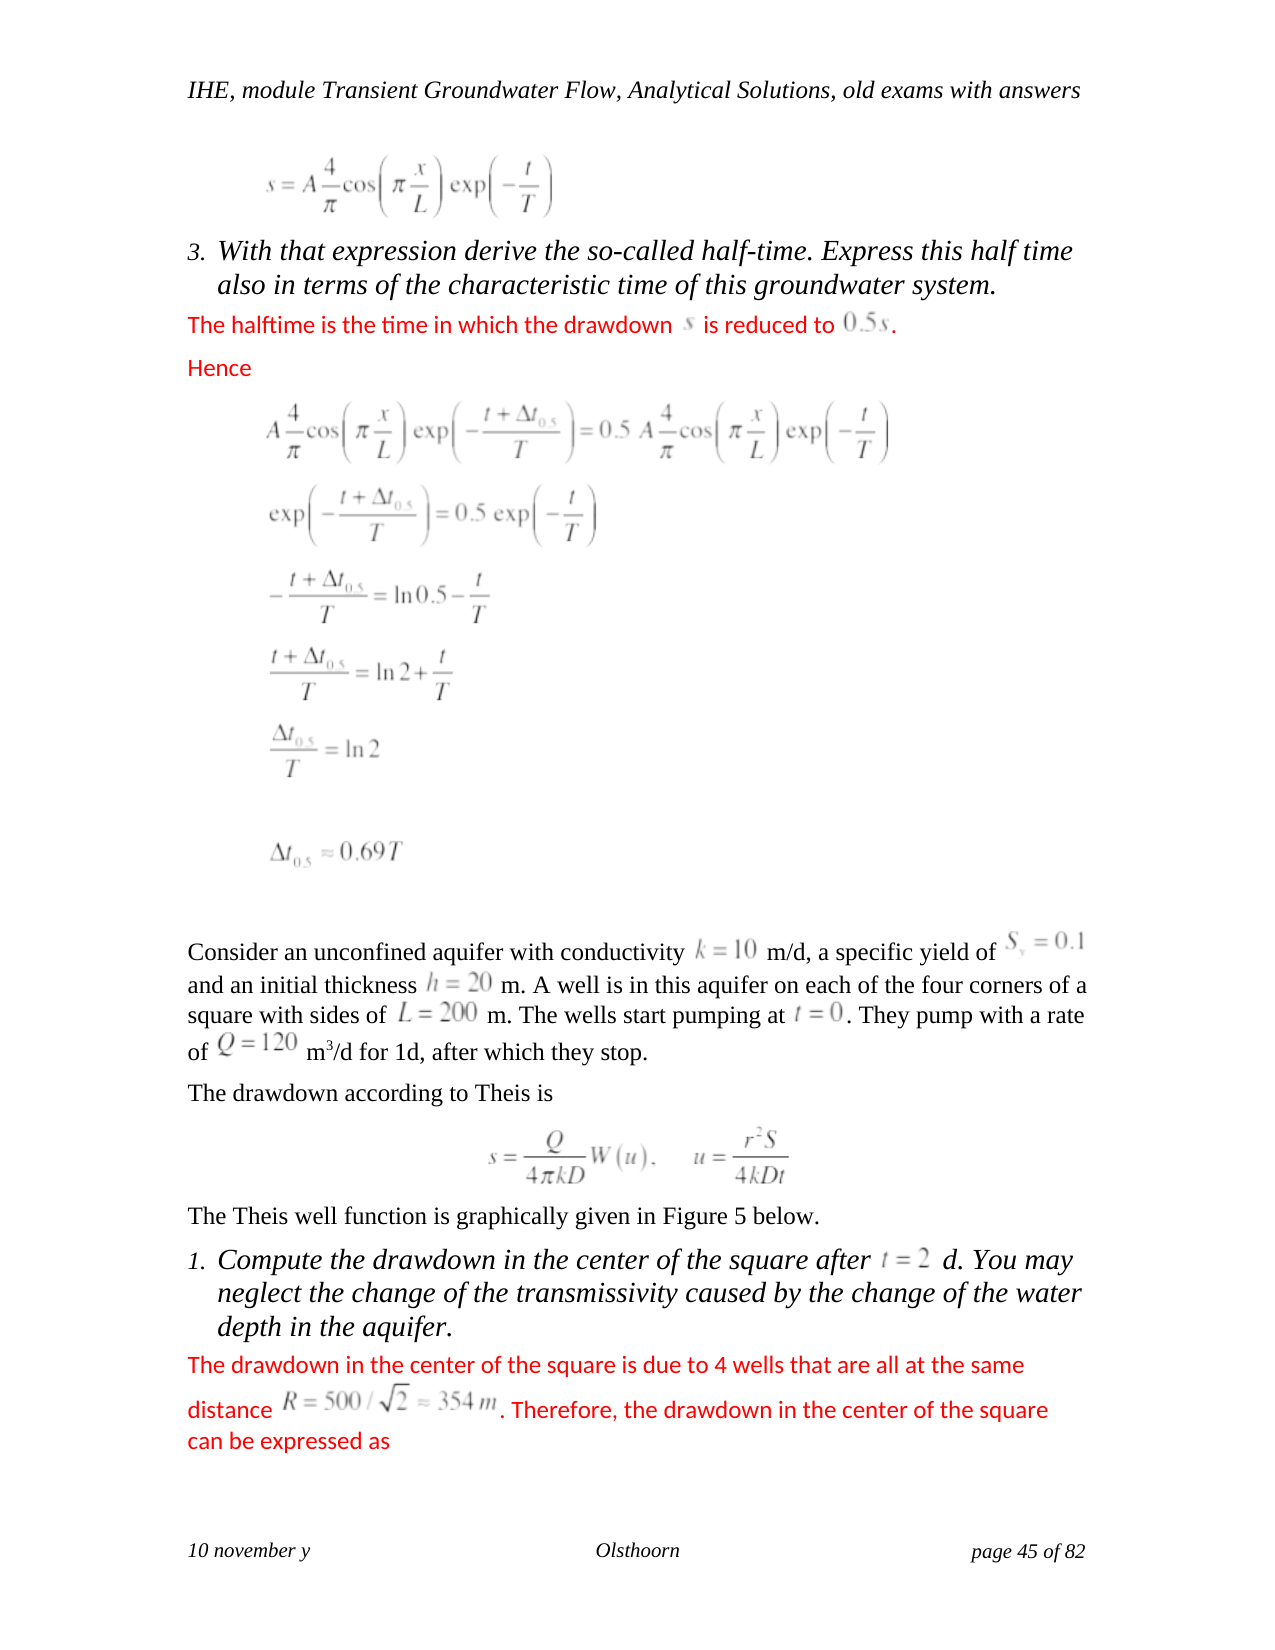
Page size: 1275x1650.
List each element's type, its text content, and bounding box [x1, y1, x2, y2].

text The halftime is the time in which the drawdown is reduced to . [187, 307, 1087, 340]
text The drawdown in the center of the square is due to 4 wells that are all at the same distance . Therefore, the drawdown in the center of the square can be expressed as [187, 1349, 1087, 1456]
text Consider an unconfined aquifer with conductivity m/d, a specific yield of and an initial thickness m. A well is in this aquifer on each of the four corners of a square with sides of m. The wells start pumping at . They pump with a rate of m3/d for 1d, after which they stop. [187, 925, 1087, 1066]
list With that expression derive the so-called half-time. Express this half time also in terms of the characteristic time of this groundwater system. [187, 233, 1087, 300]
list Compute the drawdown in the center of the square after d. You may neglect the change of the transmissivity caused by the change of the water depth in the aquifer. [187, 1242, 1087, 1343]
text The drawdown according to Theis is [187, 1078, 1087, 1107]
text Hence [187, 352, 1087, 383]
